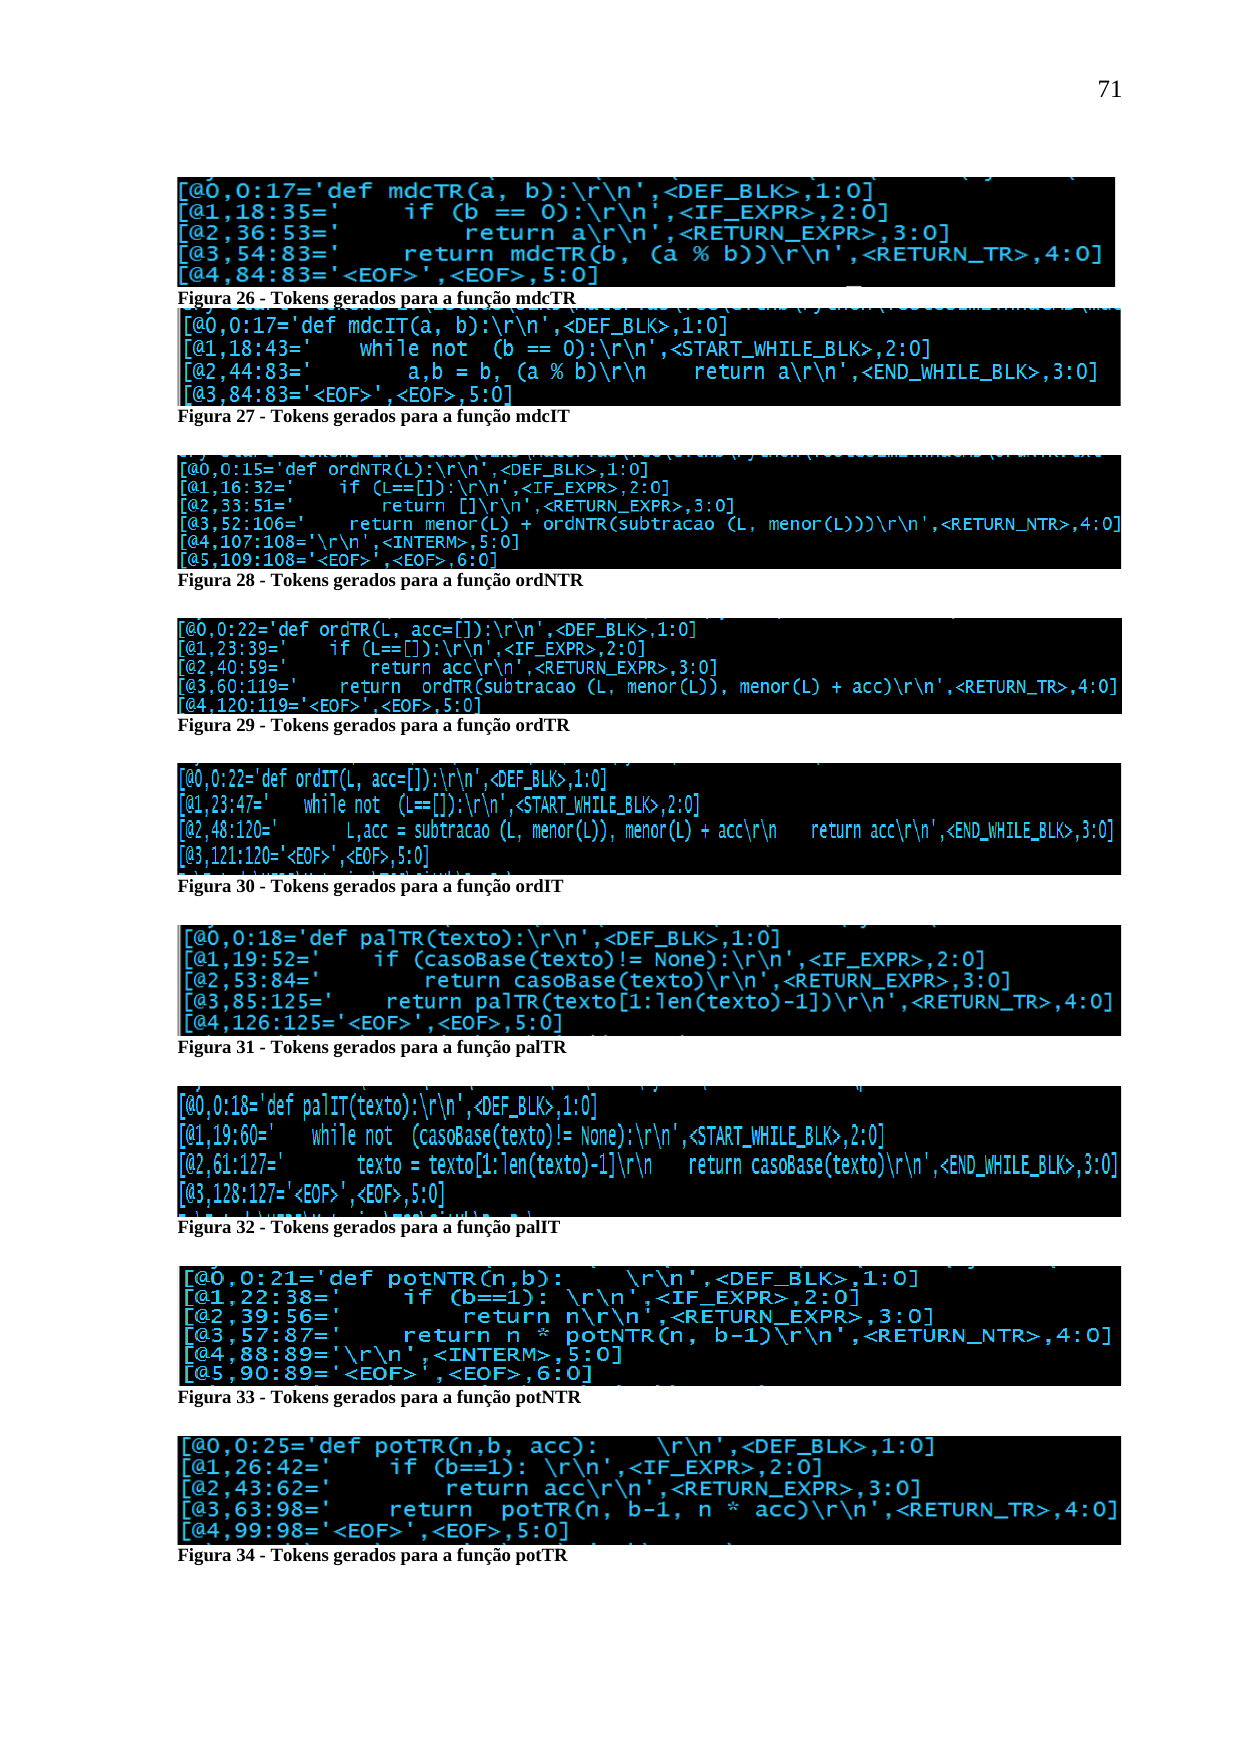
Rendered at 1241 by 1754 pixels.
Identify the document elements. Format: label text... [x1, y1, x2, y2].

text Figura 31 - Tokens gerados para a função palTR [177, 1036, 1122, 1057]
picture [177, 925, 1122, 1036]
picture [177, 1436, 1122, 1545]
picture [177, 1266, 1122, 1386]
picture [177, 618, 1122, 714]
picture [177, 763, 1122, 875]
picture [177, 308, 1121, 406]
text Figura 27 - Tokens gerados para a função mdcIT [177, 405, 1122, 427]
text Figura 29 - Tokens gerados para a função ordTR [177, 714, 1122, 735]
picture [177, 455, 1122, 569]
text Figura 30 - Tokens gerados para a função ordIT [177, 875, 1122, 896]
text Figura 32 - Tokens gerados para a função palIT [177, 1217, 1122, 1238]
text Figura 33 - Tokens gerados para a função potNTR [177, 1386, 1122, 1407]
text Figura 34 - Tokens gerados para a função potTR [177, 1545, 1122, 1566]
picture [177, 1086, 1122, 1217]
text Figura 26 - Tokens gerados para a função mdcTR [177, 287, 1122, 308]
picture [177, 177, 1116, 287]
text Figura 28 - Tokens gerados para a função ordNTR [177, 569, 1122, 590]
